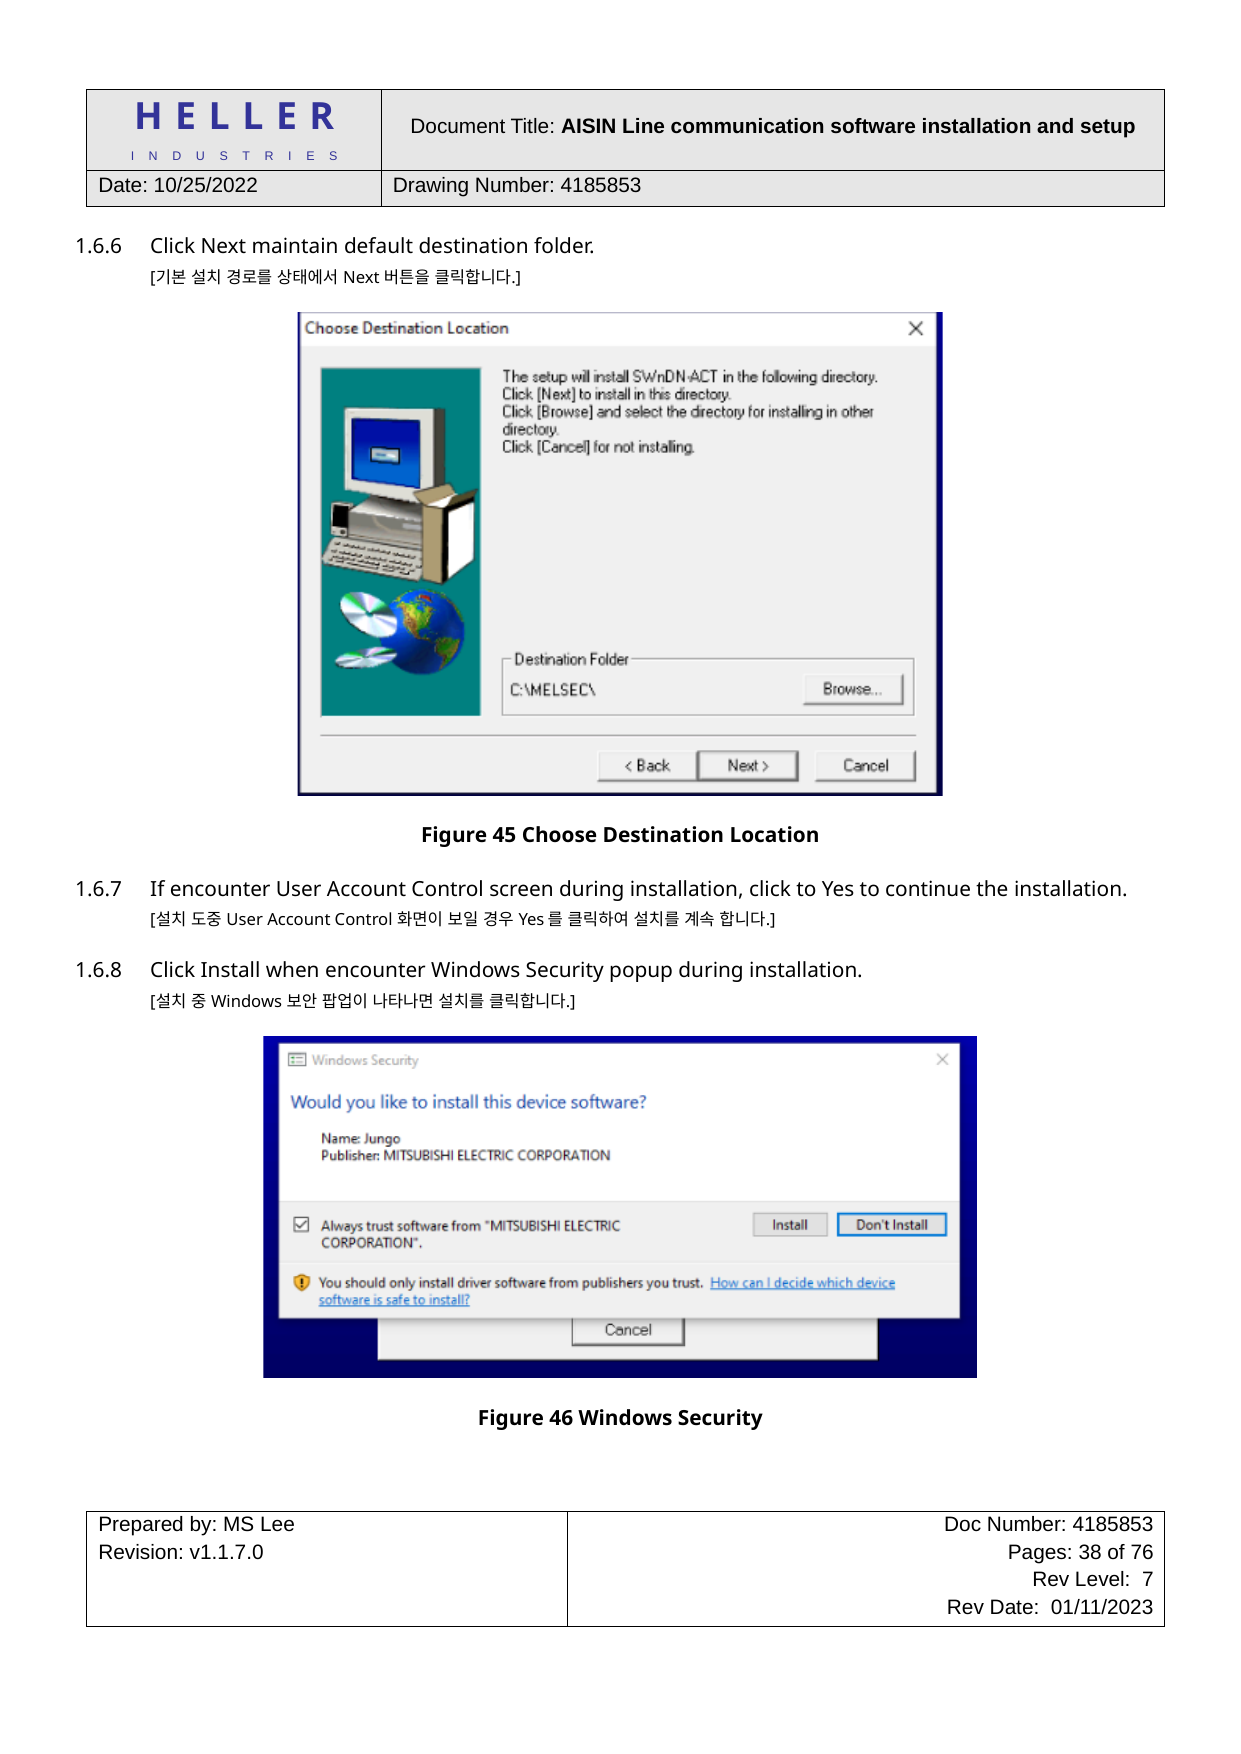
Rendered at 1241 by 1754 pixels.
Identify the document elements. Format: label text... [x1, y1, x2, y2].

text [설치 중 Windows 보안 팝업이 나타나면 설치를 클릭합니다.] [75, 988, 1165, 1012]
picture [297, 312, 943, 796]
text [설치 도중 User Account Control 화면이 보일 경우 Yes를 클릭하여 설치를 계속 합니다.] [75, 906, 1165, 931]
text Figure 45 Choose Destination Location [75, 820, 1165, 849]
picture [263, 1036, 977, 1378]
text Figure 46 Windows Security [75, 1403, 1165, 1431]
subtitle If encounter User Account Control screen during installation, click to Yes to continue the installation. [75, 874, 1165, 902]
subtitle Click Next maintain default destination folder. [75, 231, 1165, 260]
text [기본 설치 경로를 상태에서 Next 버튼을 클릭합니다.] [75, 264, 1165, 288]
subtitle Click Install when encounter Windows Security popup during installation. [75, 955, 1165, 983]
